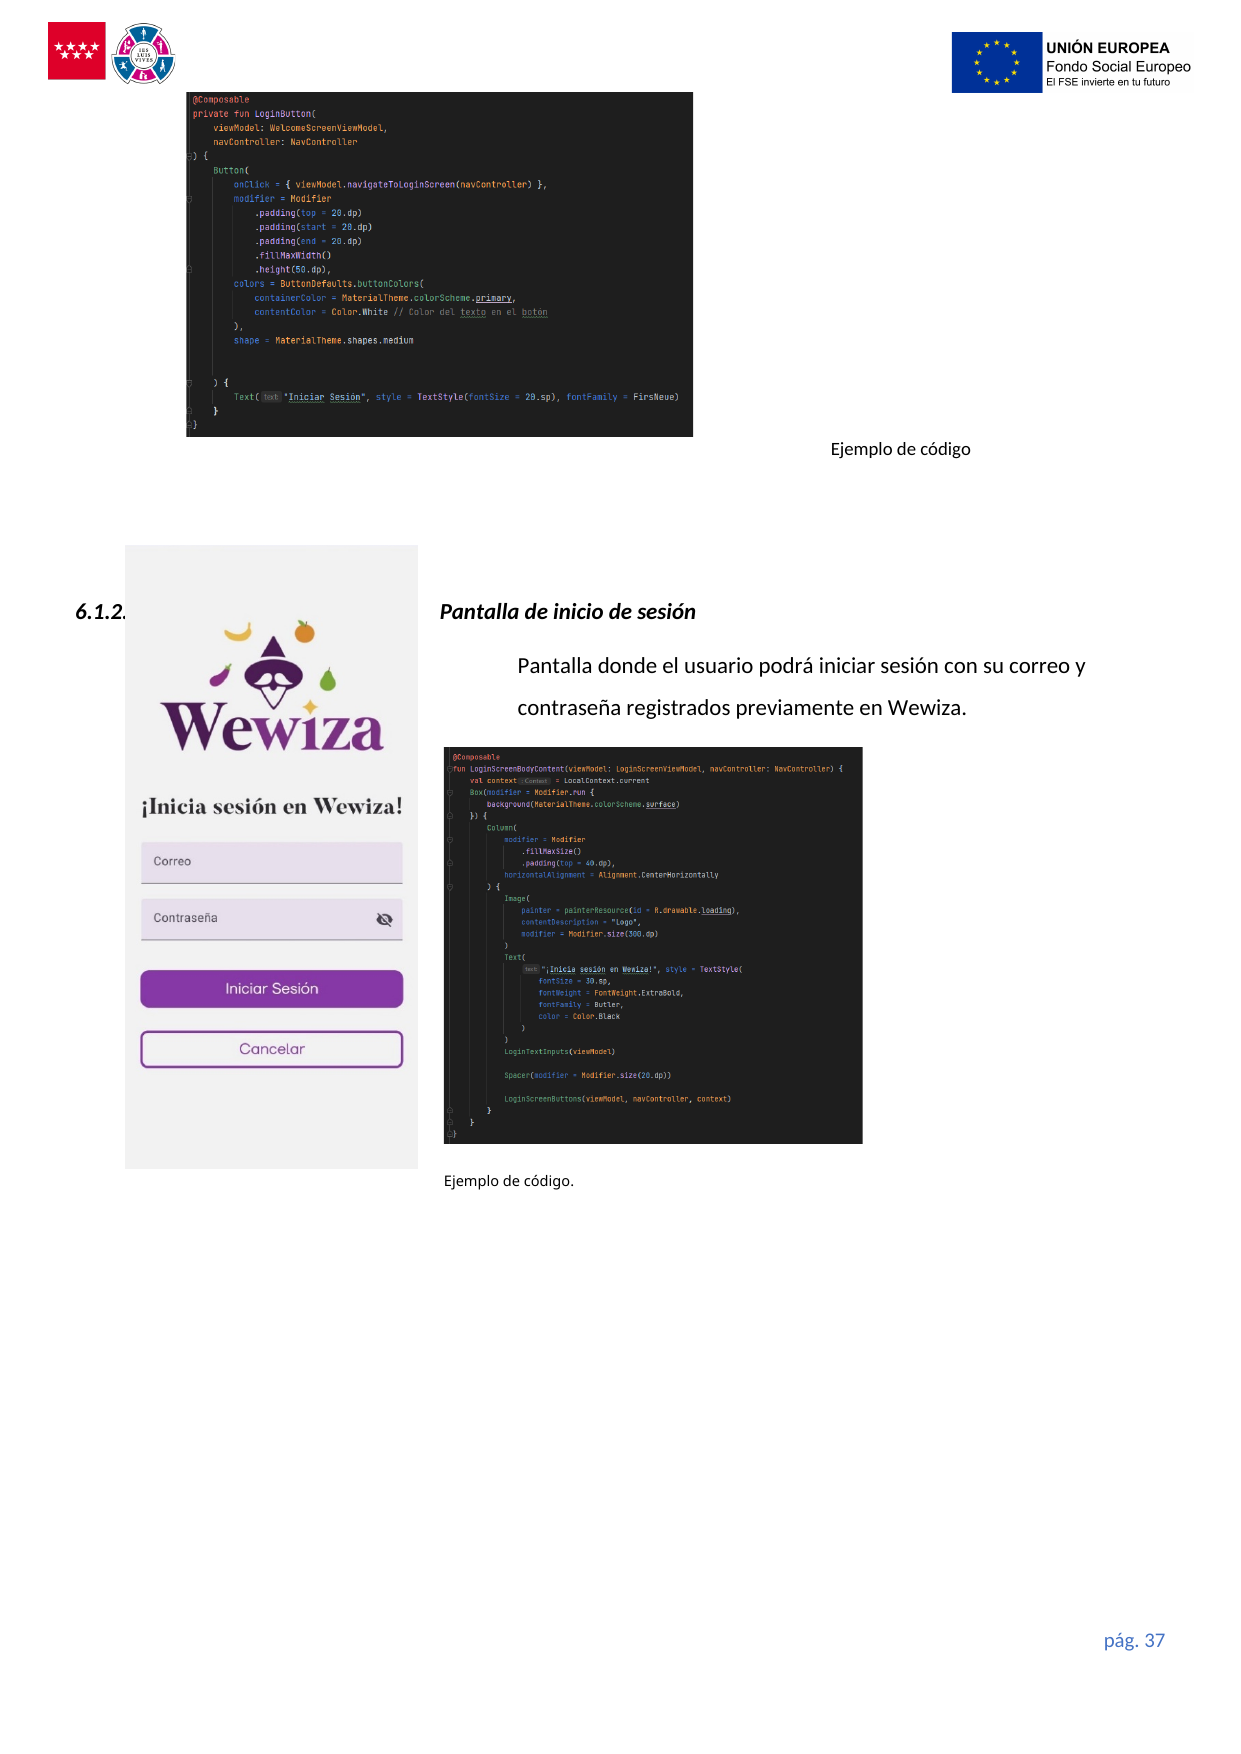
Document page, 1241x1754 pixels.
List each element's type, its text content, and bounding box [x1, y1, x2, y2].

text Ejemplo de código. [444, 1170, 1165, 1190]
picture [443, 747, 863, 1144]
text Ejemplo de código [186, 437, 1165, 460]
picture [951, 32, 1195, 93]
subtitle Pantalla de inicio de sesión [418, 597, 1165, 625]
picture [125, 545, 418, 1169]
picture [41, 15, 176, 86]
text Pantalla donde el usuario podrá iniciar sesión con su correo y contraseña registrados previamente en Wewiza. [517, 651, 1165, 721]
picture [186, 92, 694, 437]
